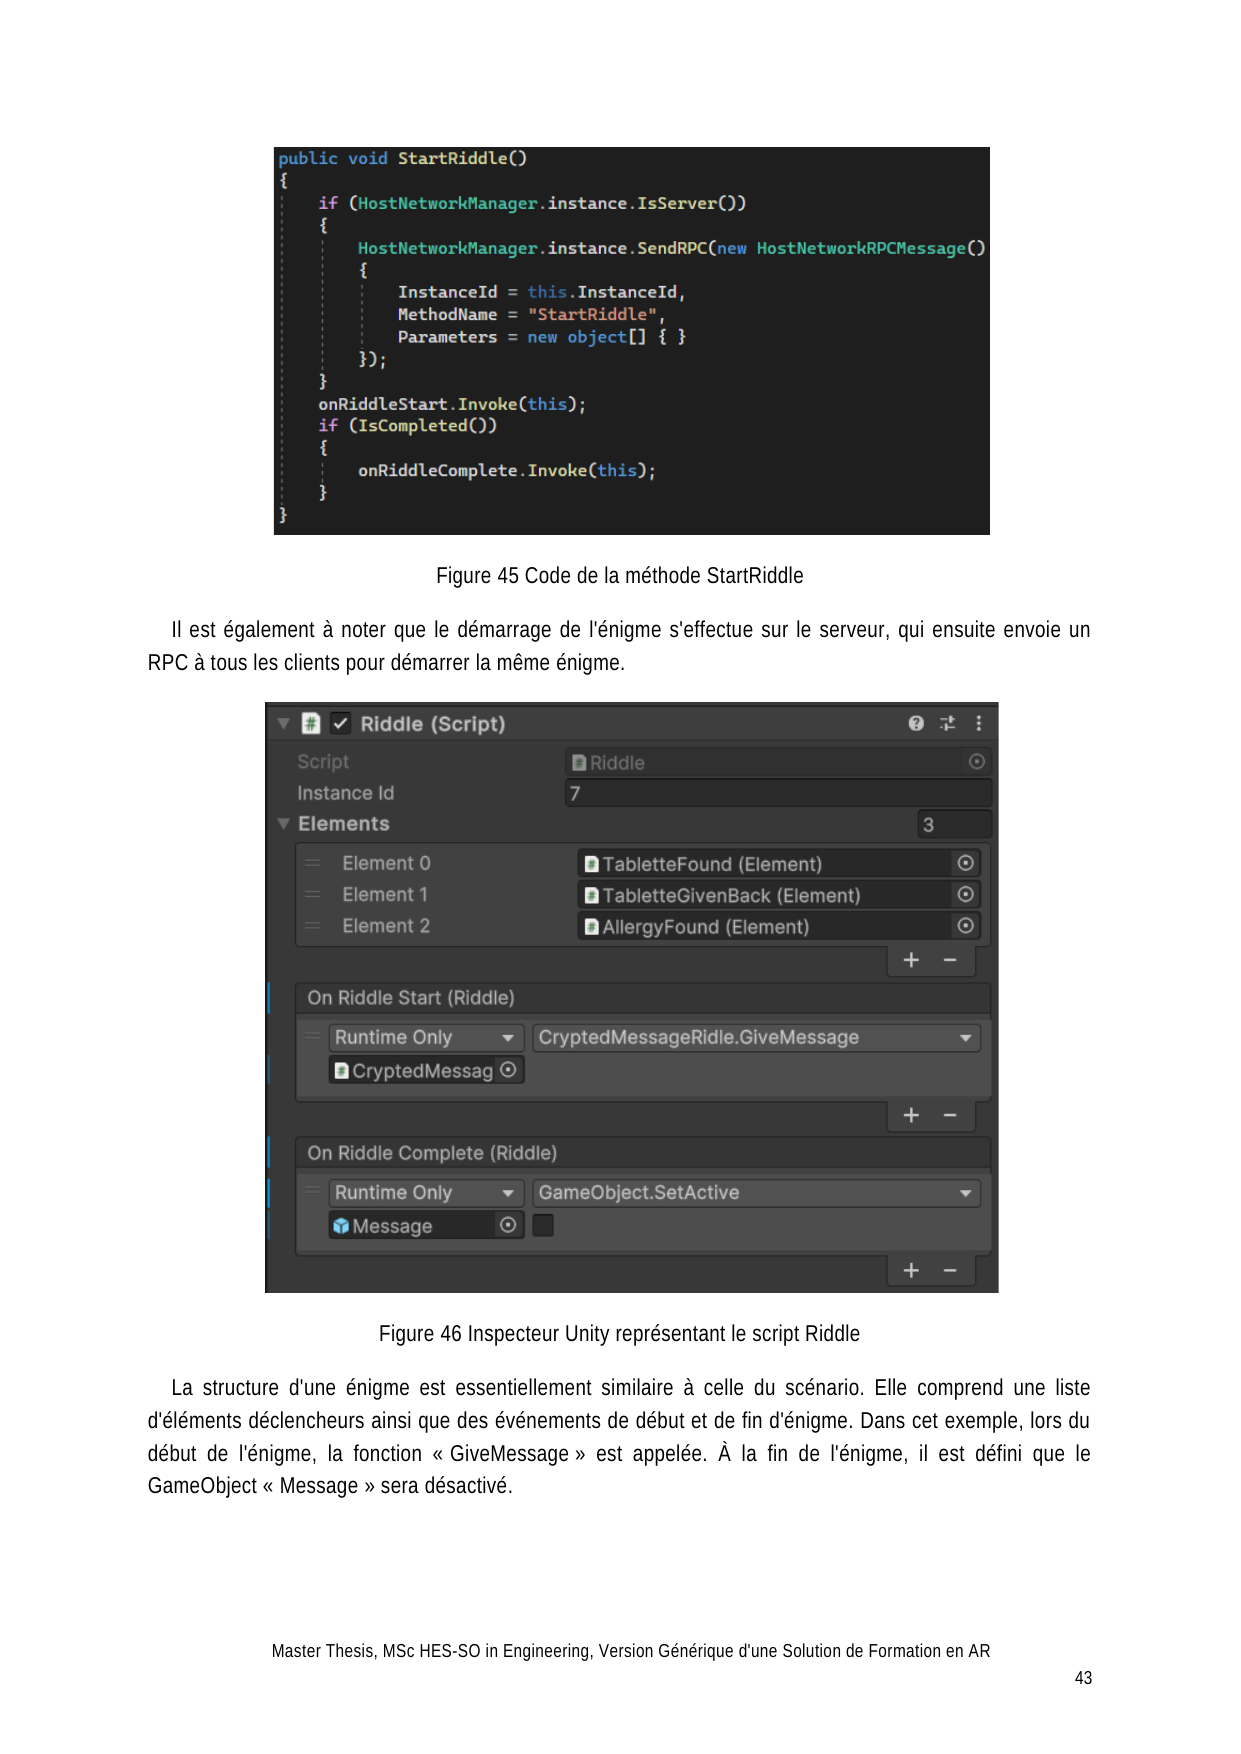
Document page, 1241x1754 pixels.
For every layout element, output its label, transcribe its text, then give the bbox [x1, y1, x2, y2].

text Figure 45 Code de la méthode StartRiddle [148, 562, 1092, 588]
text La structure d'une énigme est essentiellement similaire à celle du scénario. Elle comprend une liste d'éléments déclencheurs ainsi que des événements de début et de fin d'énigme. Dans cet exemple, lors du début de l'énigme, la fonction « GiveMessage » est appelée. À la fin de l'énigme, il est défini que le GameObject « Message » sera désactivé. [148, 1374, 1092, 1499]
text Figure 46 Inspecteur Unity représentant le script Riddle [148, 1320, 1092, 1346]
picture [273, 147, 990, 535]
text Il est également à noter que le démarrage de l'énigme s'effectue sur le serveur, qui ensuite envoie un RPC à tous les clients pour démarrer la même énigme. [148, 616, 1092, 675]
picture [265, 702, 999, 1293]
